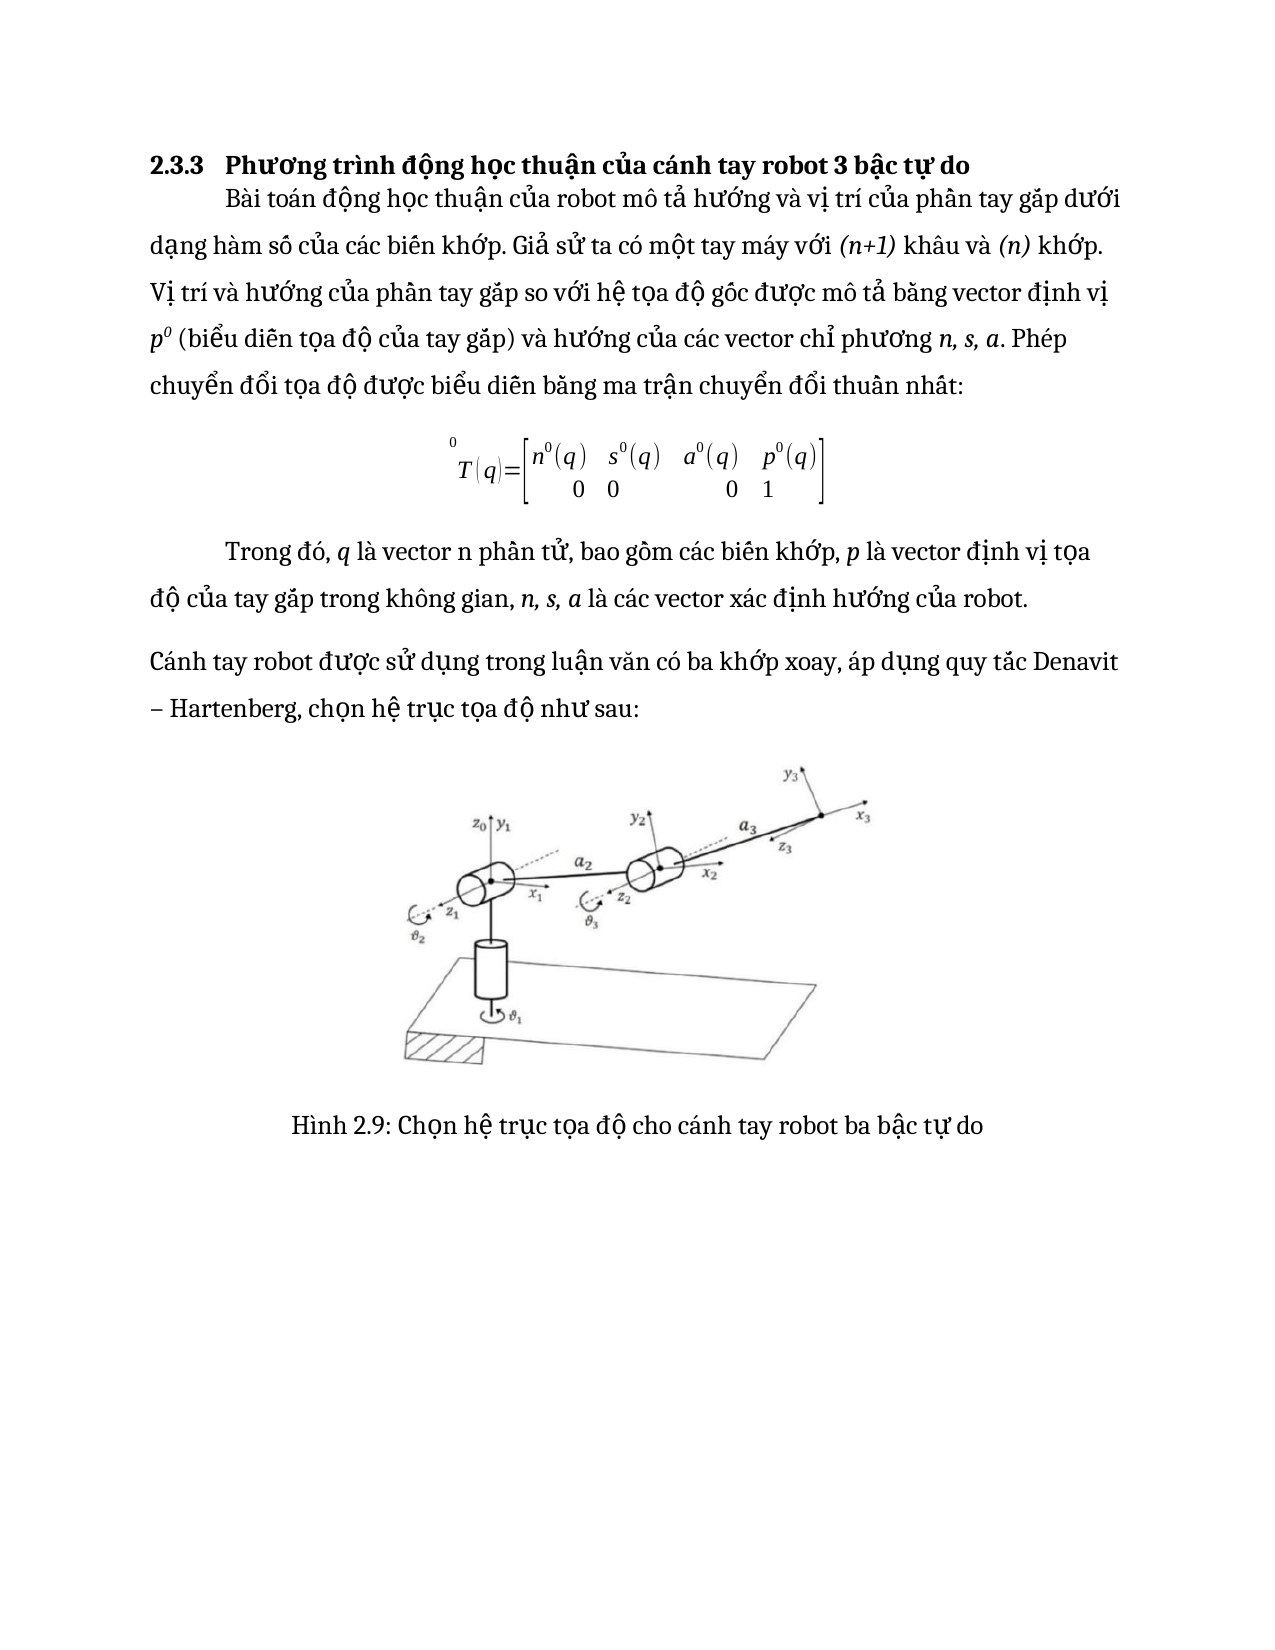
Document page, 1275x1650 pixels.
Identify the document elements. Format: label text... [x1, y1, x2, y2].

text Bài toán động học thuận của robot mô tả hướng và vị trí của phần tay gắp dưới dạng hàm số của các biến khớp. Giả sử ta có một tay máy với (n+1) khâu và (n) khớp. Vị trí và hướng của phần tay gắp so với hệ tọa độ gốc được mô tả bằng vector định vị p0 (biểu diễn tọa độ của tay gắp) và hướng của các vector chỉ phương n, s, a. Phép chuyển đổi tọa độ được biểu diễn bằng ma trận chuyển đổi thuần nhất: [150, 183, 1125, 401]
text Hình 2.9: Chọn hệ trục tọa độ cho cánh tay robot ba bậc tự do [150, 1110, 1125, 1141]
text Trong đó, q là vector n phần tử, bao gồm các biến khớp, p là vector định vị tọa độ của tay gắp trong không gian, n, s, a là các vector xác định hướng của robot. [150, 536, 1125, 614]
subtitle 2.3.3 Phương trình động học thuận của cánh tay robot 3 bậc tự do [150, 150, 1125, 181]
text Cánh tay robot được sử dụng trong luận văn có ba khớp xoay, áp dụng quy tắc Denavit – Hartenberg, chọn hệ trục tọa độ như sau: [150, 646, 1125, 724]
picture [391, 756, 884, 1080]
